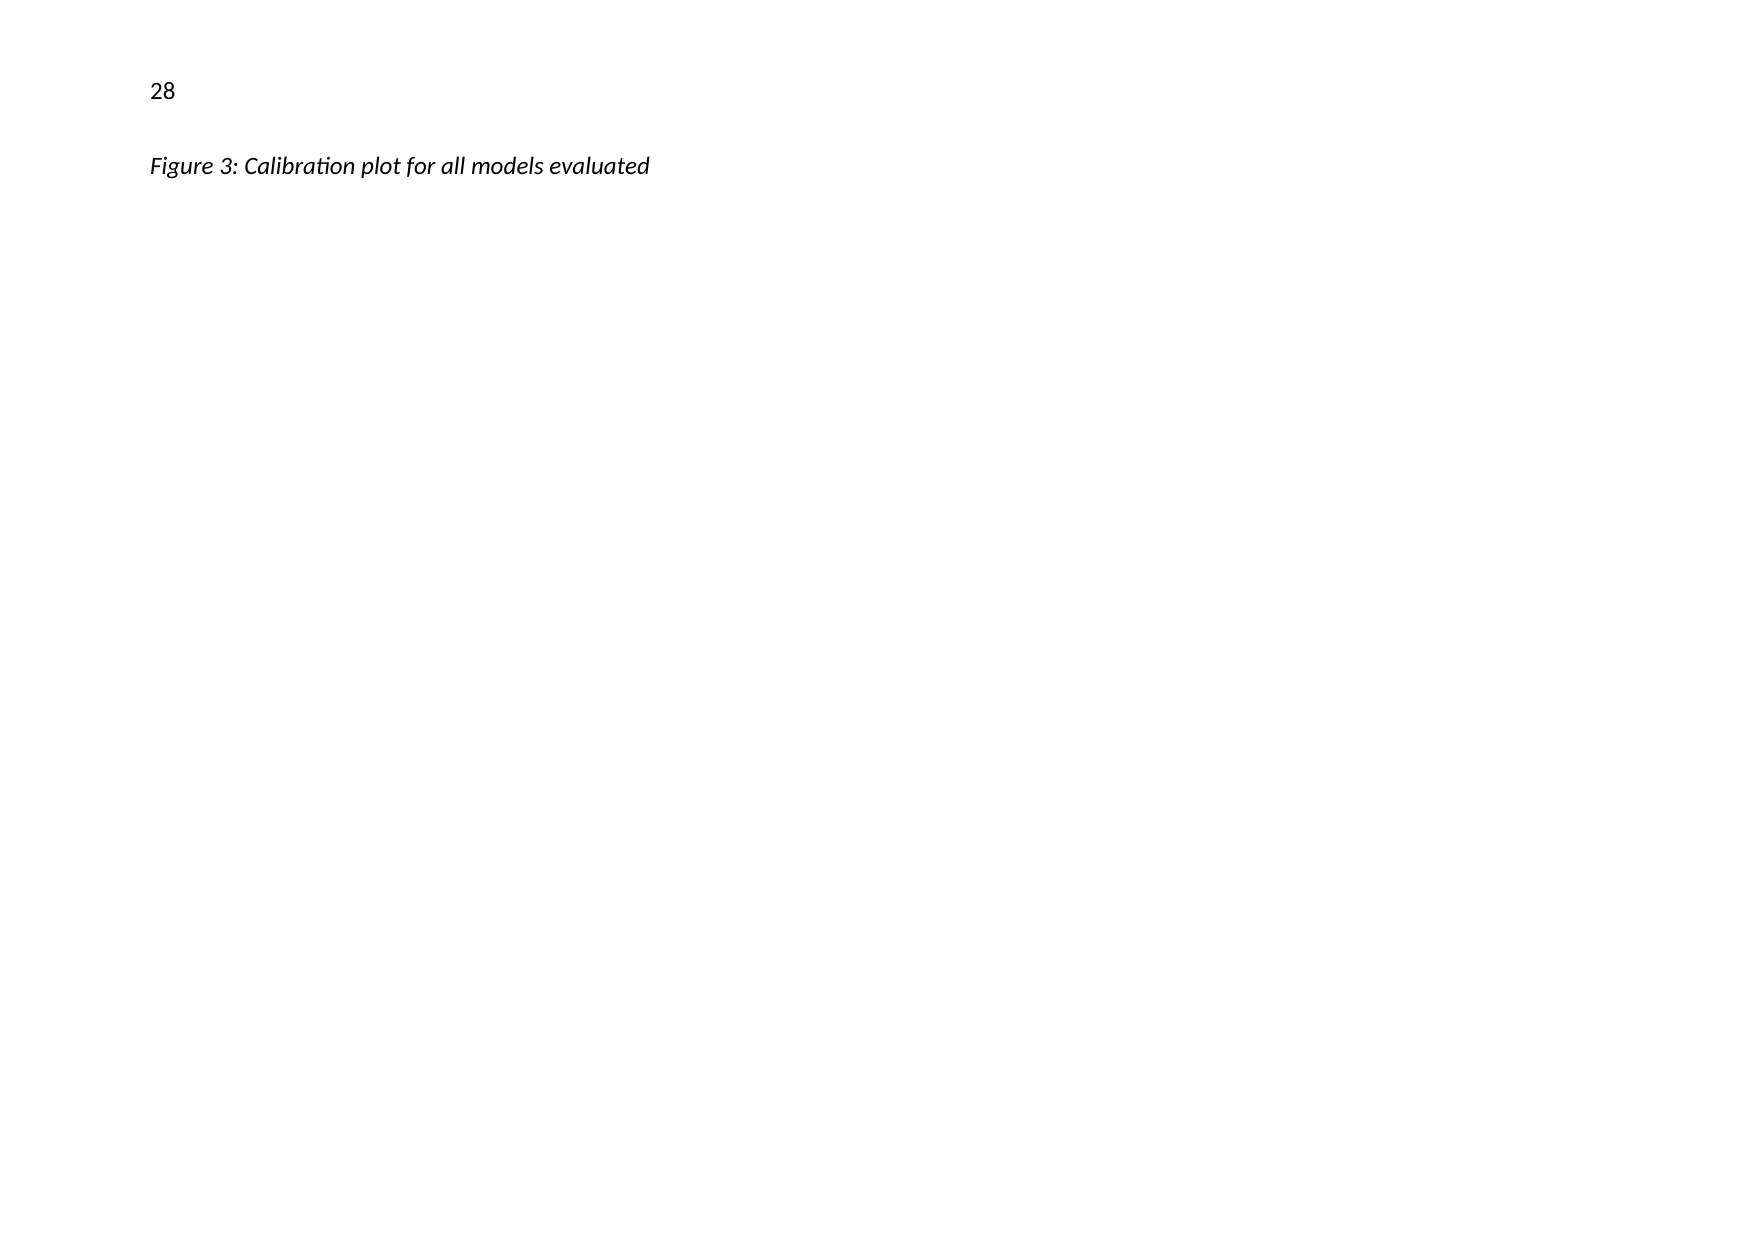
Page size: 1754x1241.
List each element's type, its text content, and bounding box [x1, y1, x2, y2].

text Figure : Calibration plot for all models evaluated [150, 150, 1604, 181]
